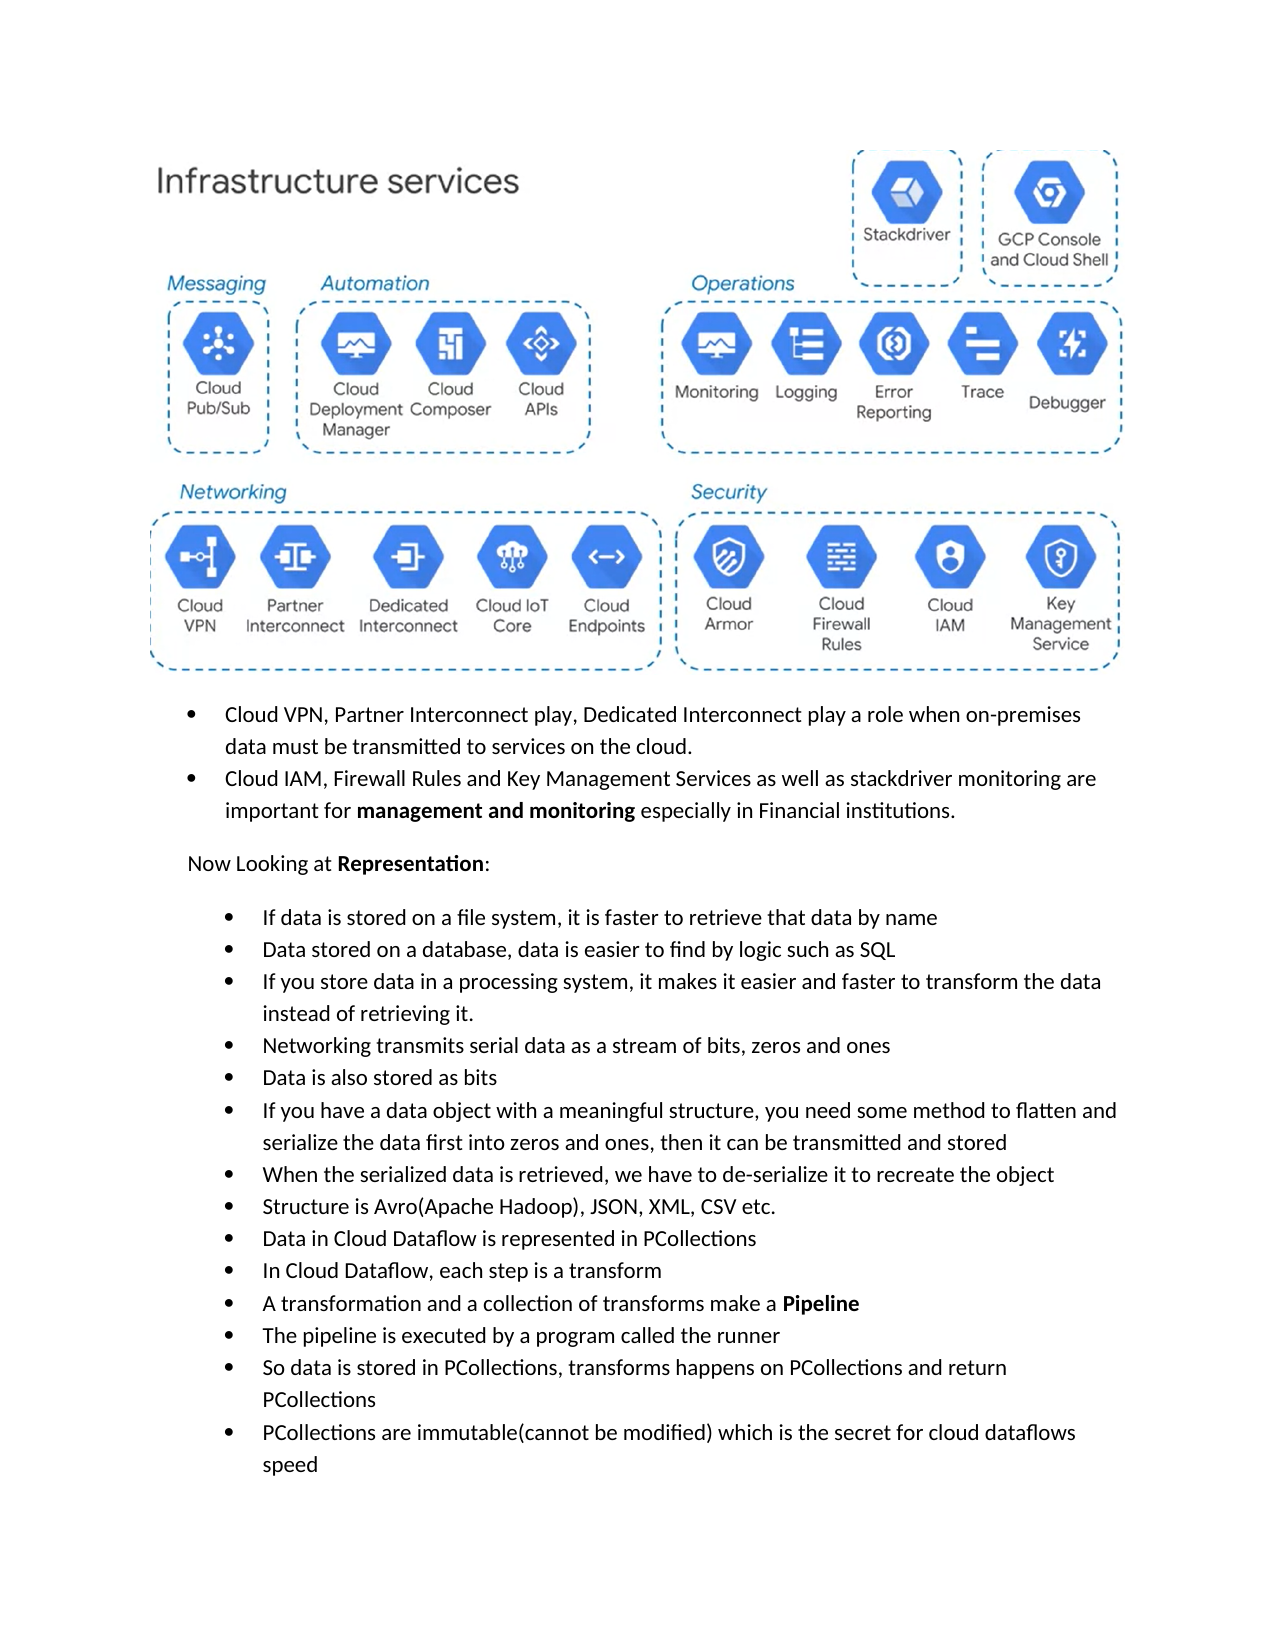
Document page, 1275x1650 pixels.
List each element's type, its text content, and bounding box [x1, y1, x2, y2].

list Data in Cloud Dataflow is represented in PCollections [225, 1224, 1125, 1252]
list If data is stored on a file system, it is faster to retrieve that data by name [225, 903, 1125, 931]
list So data is stored in PCollections, transforms happens on PCollections and return PCollections [225, 1353, 1125, 1413]
list Data stored on a database, data is easier to find by logic such as SQL [225, 935, 1125, 963]
list A transformation and a collection of transforms make a Pipeline [225, 1289, 1125, 1317]
list Networking transmits serial data as a stream of bits, zeros and ones [225, 1031, 1125, 1059]
list Cloud VPN, Partner Interconnect play, Dedicated Interconnect play a role when on-premises data must be transmitted to services on the cloud. [187, 700, 1125, 760]
list Cloud IAM, Firewall Rules and Key Management Services as well as stackdriver monitoring are important for management and monitoring especially in Financial institutions. [187, 764, 1125, 824]
list If you have a data object with a meaningful structure, you need some method to flatten and serialize the data first into zeros and ones, then it can be transmitted and stored [225, 1096, 1125, 1156]
picture [150, 150, 1125, 675]
list Data is also stored as bits [225, 1063, 1125, 1092]
list PCollections are immutable(cannot be modified) which is the secret for cloud dataflows speed [225, 1418, 1125, 1478]
list In Cloud Dataflow, each step is a transform [225, 1257, 1125, 1285]
list When the serialized data is retrieved, we have to de-serialize it to recreate the object [225, 1160, 1125, 1188]
list If you store data in a processing system, it makes it easier and faster to transform the data instead of retrieving it. [225, 967, 1125, 1027]
list Structure is Avro(Apache Hadoop), JSON, XML, CSV etc. [225, 1192, 1125, 1220]
list The pipeline is executed by a program called the runner [225, 1321, 1125, 1349]
text Now Looking at Representation: [187, 849, 1125, 878]
